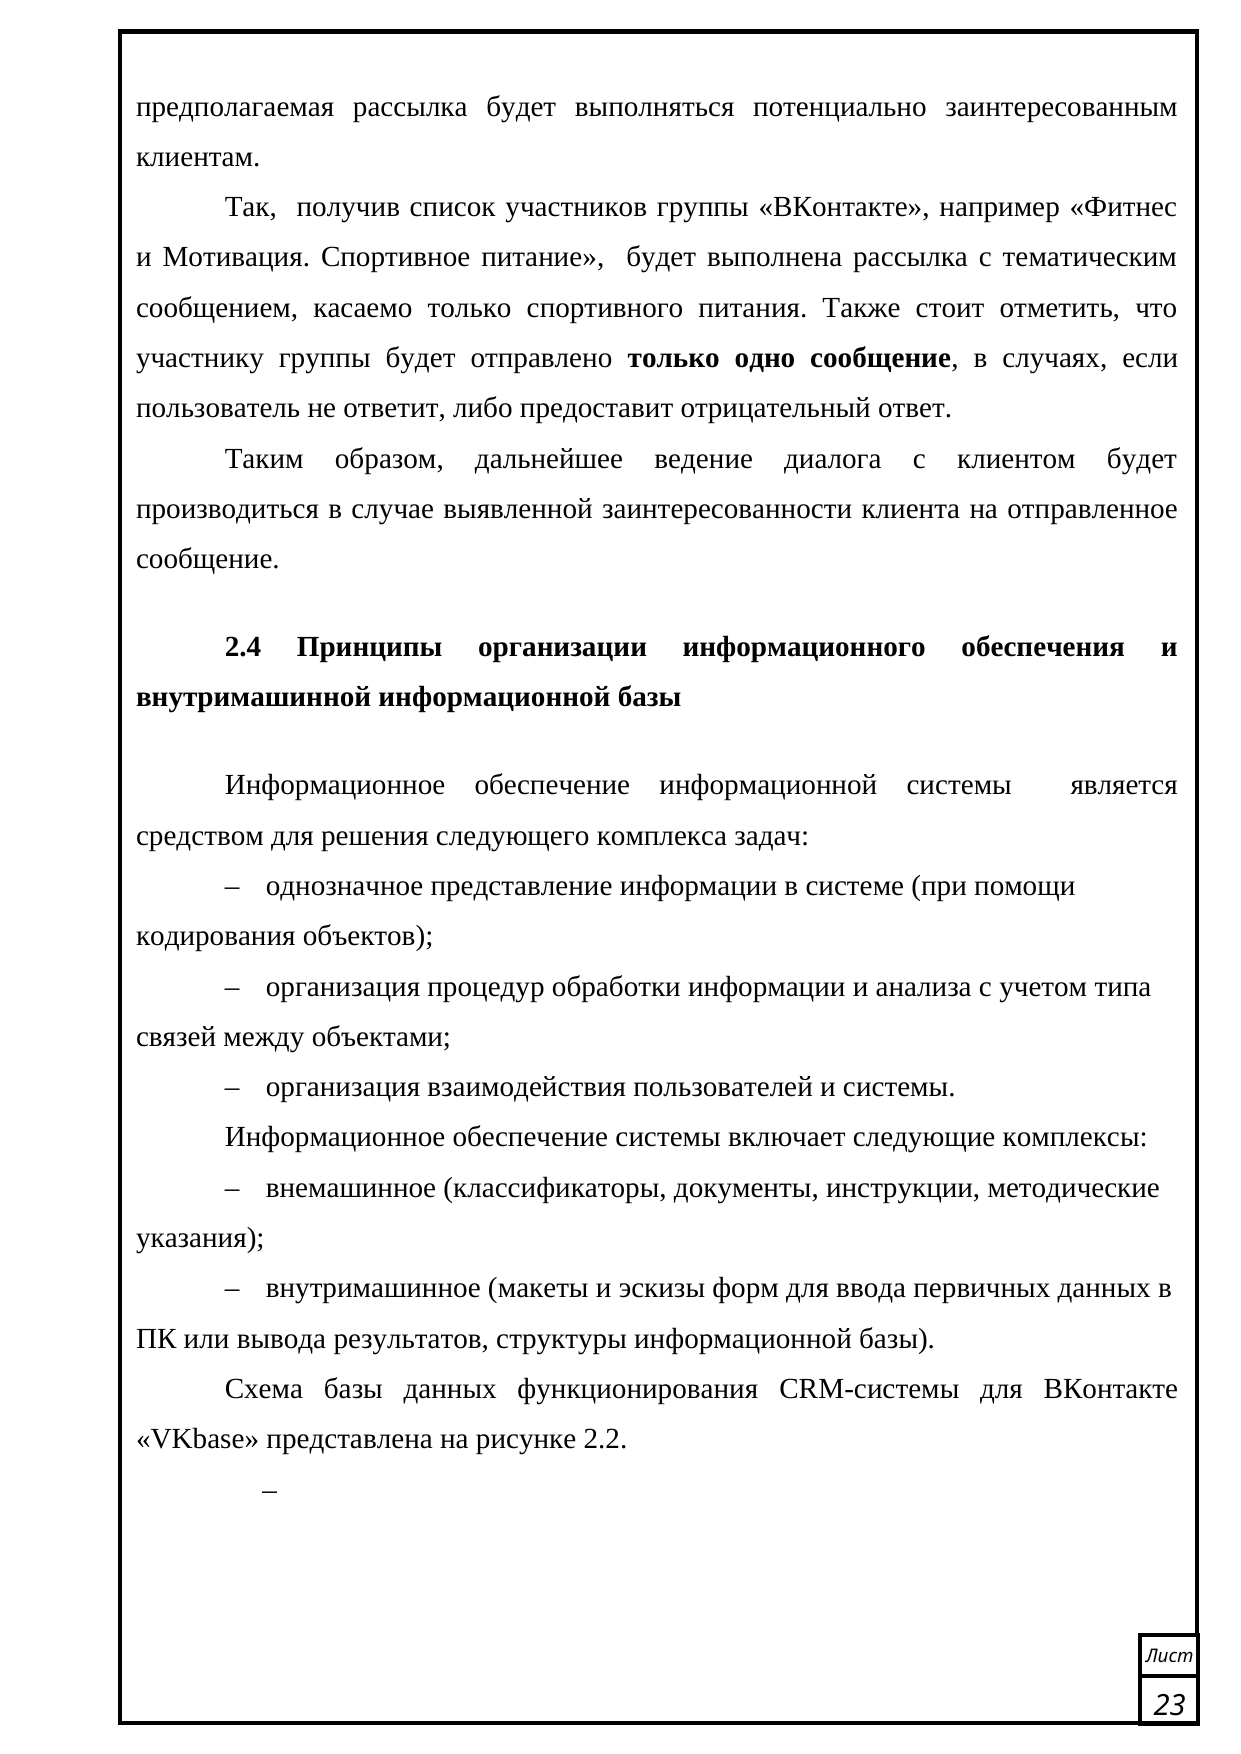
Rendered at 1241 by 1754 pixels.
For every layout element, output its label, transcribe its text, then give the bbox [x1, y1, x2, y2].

list организация взаимодействия пользователей и системы. [136, 1069, 1178, 1103]
text Схема базы данных функционирования CRM-системы для ВКонтакте «VKbase» представлена на рисунке 2.2. [136, 1371, 1178, 1455]
list Таким образом, дальнейшее ведение диалога с клиентом будет производиться в случае выявленной заинтересованности клиента на отправленное сообщение. [136, 441, 1178, 575]
list внутримашинное (макеты и эскизы форм для ввода первичных данных в ПК или вывода результатов, структуры информационной базы). [136, 1271, 1178, 1354]
subtitle 2.4 Принципы организации информационного обеспечения и внутримашинной информационной базы [136, 629, 1178, 713]
list Так, получив список участников группы «ВКонтакте», например «Фитнес и Мотивация. Спортивное питание», будет выполнена рассылка с тематическим сообщением, касаемо только спортивного питания. Также стоит отметить, что участнику группы будет отправлено только одно сообщение, в случаях, если пользователь не ответит, либо предоставит отрицательный ответ. [136, 189, 1178, 424]
list однозначное представление информации в системе (при помощи кодирования объектов); [136, 868, 1178, 952]
text Информационное обеспечение информационной системы является средством для решения следующего комплекса задач: [136, 767, 1178, 851]
text Информационное обеспечение системы включает следующие комплексы: [136, 1119, 1178, 1153]
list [136, 89, 1178, 172]
list внемашинное (классификаторы, документы, инструкции, методические указания); [136, 1170, 1178, 1254]
list организация процедур обработки информации и анализа с учетом типа связей между объектами; [136, 969, 1178, 1052]
